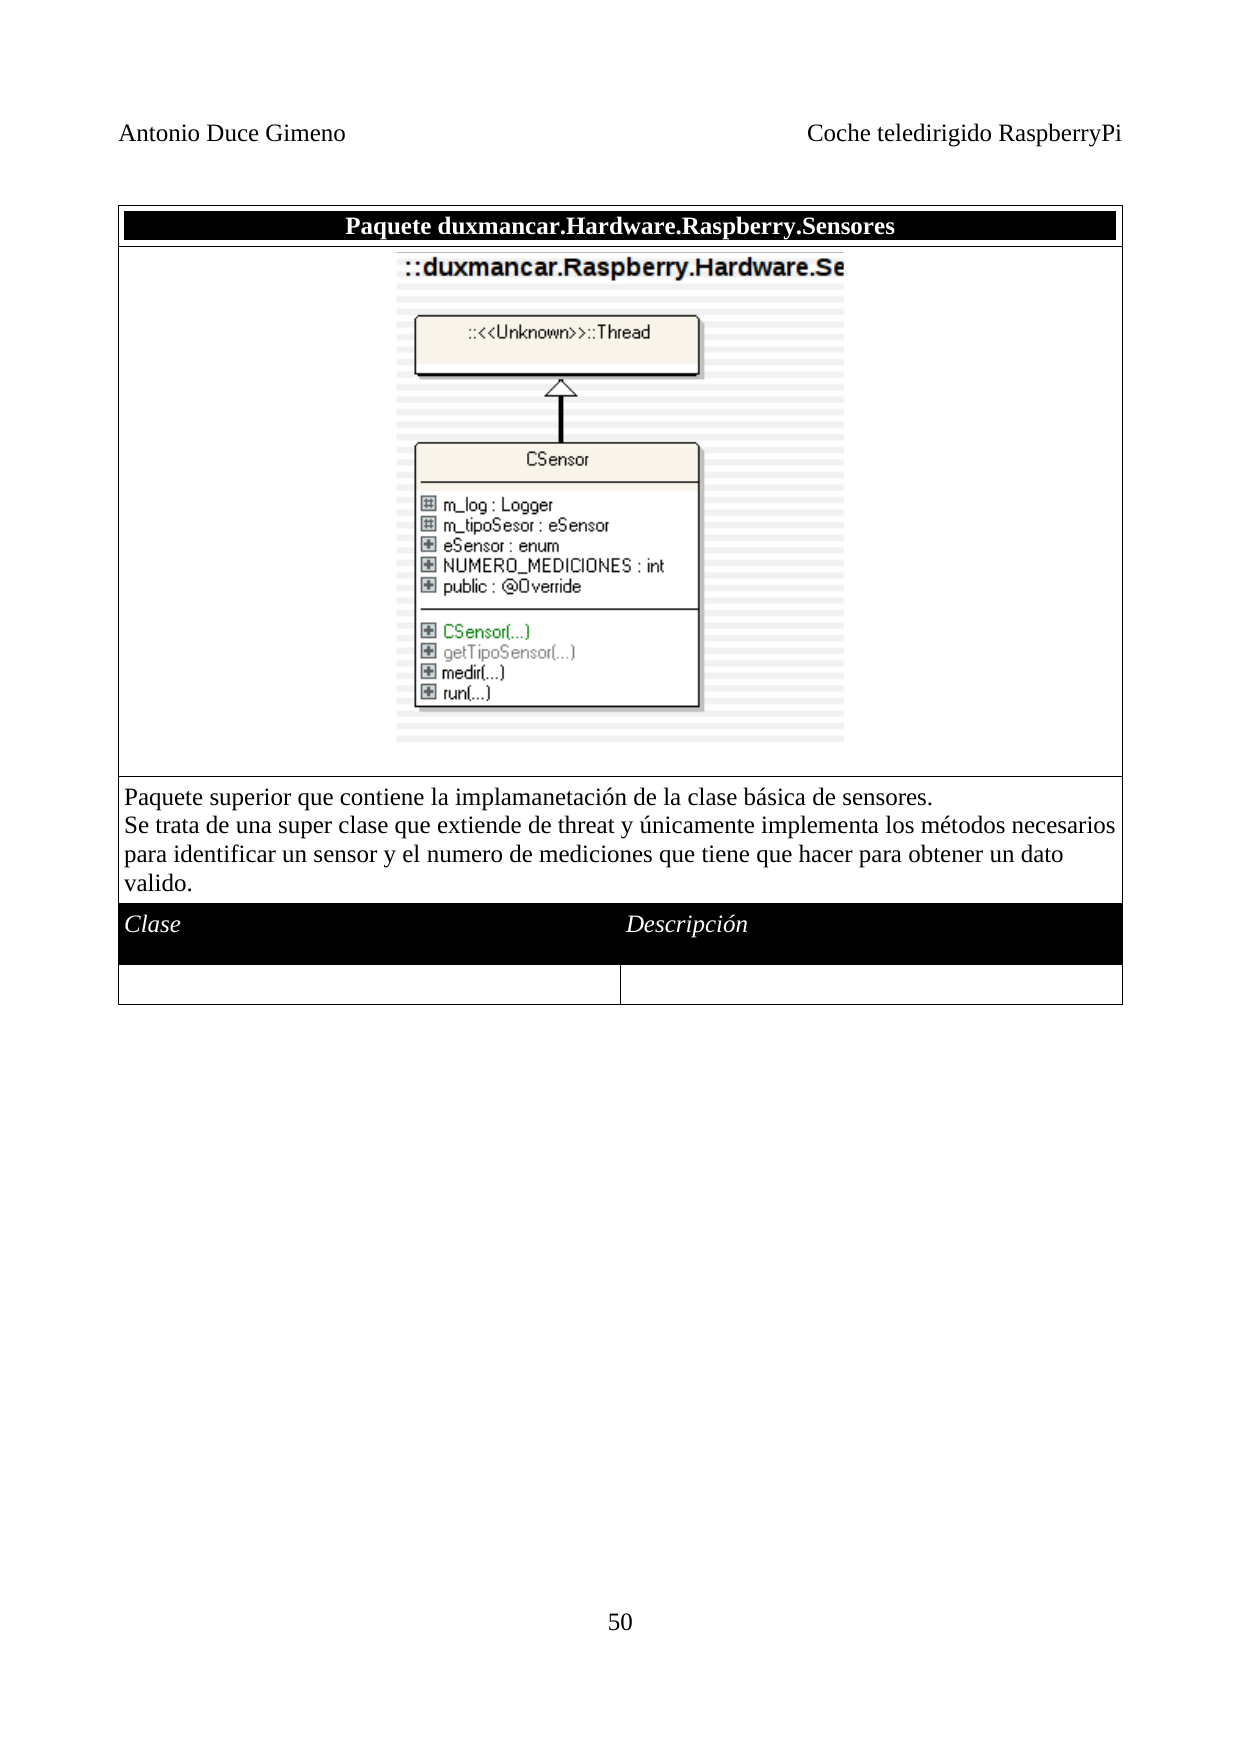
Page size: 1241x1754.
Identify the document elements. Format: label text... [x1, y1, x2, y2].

table_cell Descripción [621, 904, 1122, 964]
table_cell Paquete superior que contiene la implamanetación de la clase básica de sensores. Se trata de una super clase que extiende de threat y únicamente implementa los métodos necesarios para identificar un sensor y el numero de mediciones que tiene que hacer para obtener un dato valido. [119, 777, 1122, 903]
picture [396, 252, 844, 742]
table_cell [119, 247, 1122, 776]
table_cell [119, 965, 620, 1004]
table_header Paquete duxmancar.Hardware.Raspberry.Sensores [119, 206, 1122, 246]
table_cell Clase [119, 904, 620, 964]
table_cell [621, 965, 1122, 1004]
